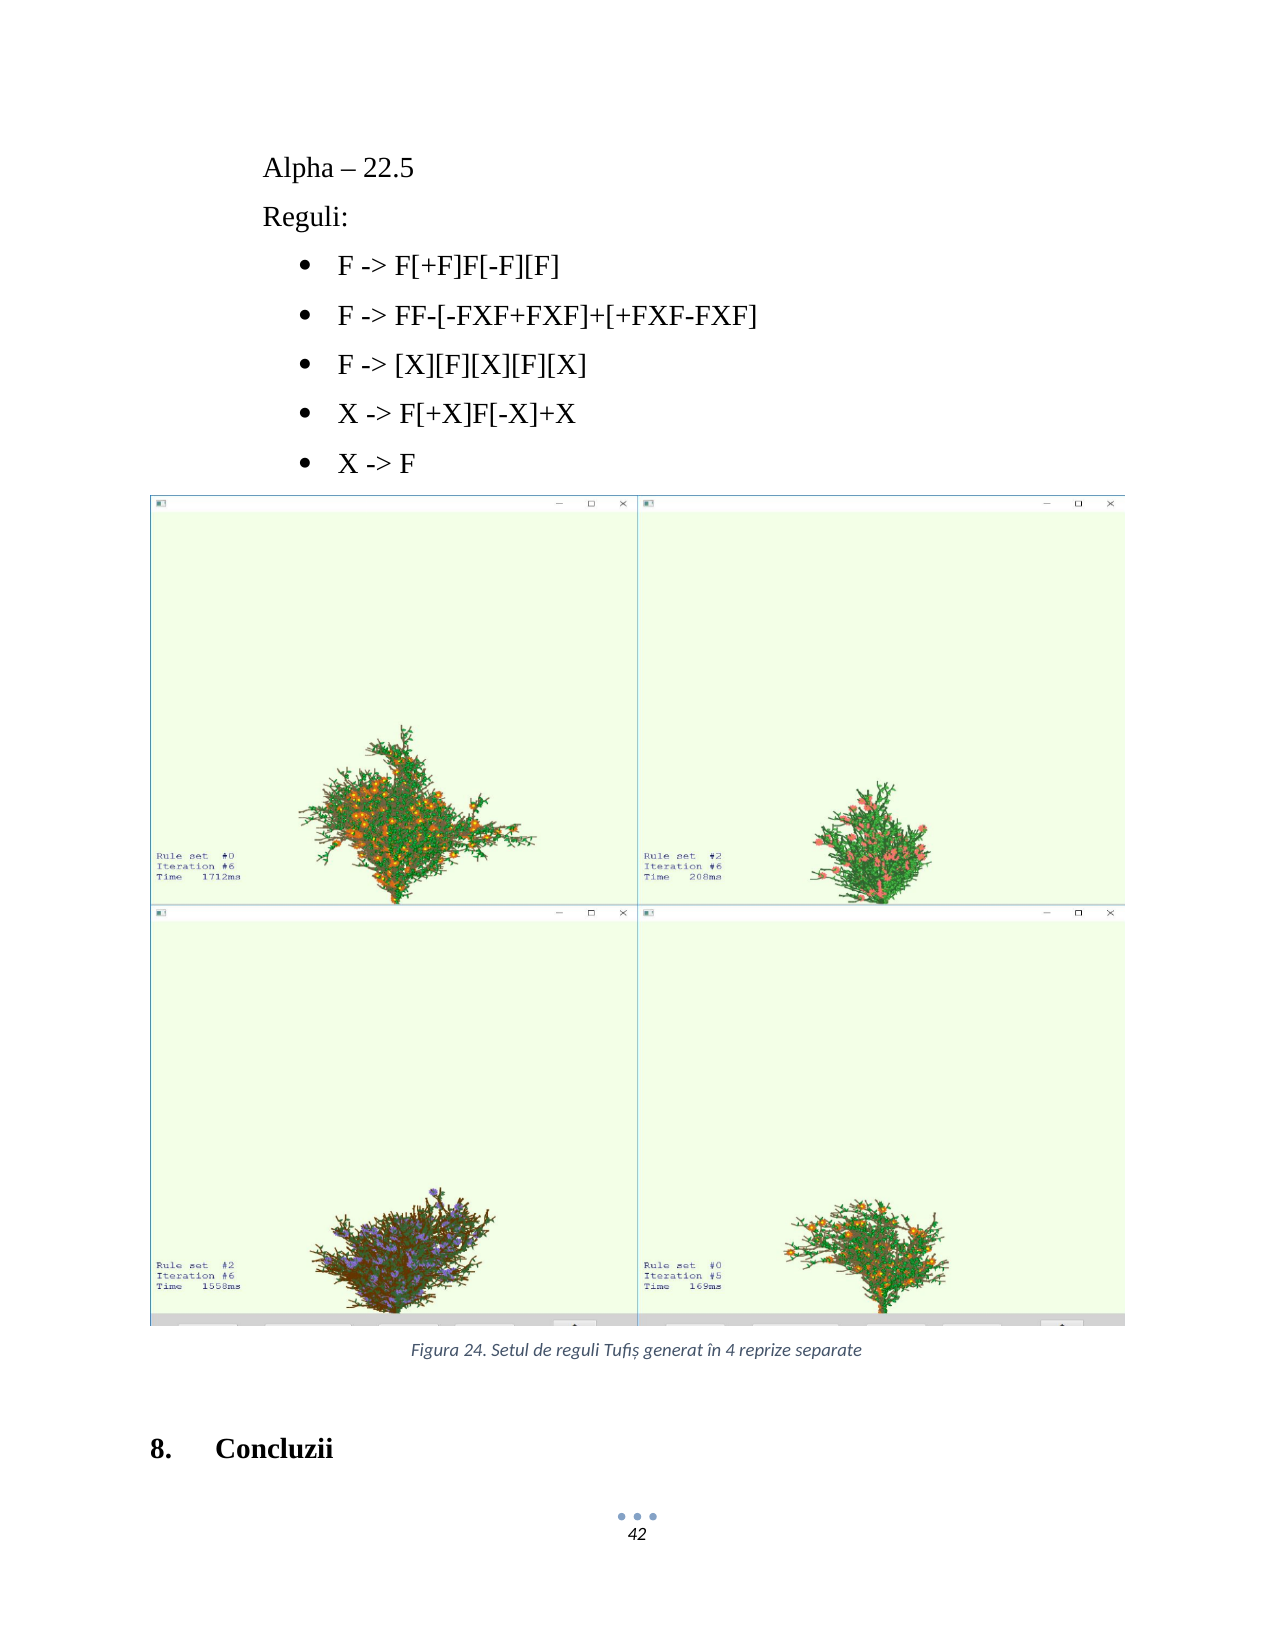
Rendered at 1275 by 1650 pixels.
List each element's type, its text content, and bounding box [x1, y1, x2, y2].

list X -> F[+X]F[-X]+X [300, 397, 1125, 430]
list F -> [X][F][X][F][X] [300, 347, 1125, 381]
list Reguli: [262, 199, 1125, 233]
picture [150, 495, 1125, 1326]
list X -> F [300, 446, 1125, 480]
list F -> FF-[-FXF+FXF]+[+FXF-FXF] [300, 298, 1125, 332]
list Concluzii [150, 1431, 1125, 1464]
list F -> F[+F]F[-F][F] [300, 248, 1125, 282]
list Alpha – 22.5 [262, 150, 1125, 183]
